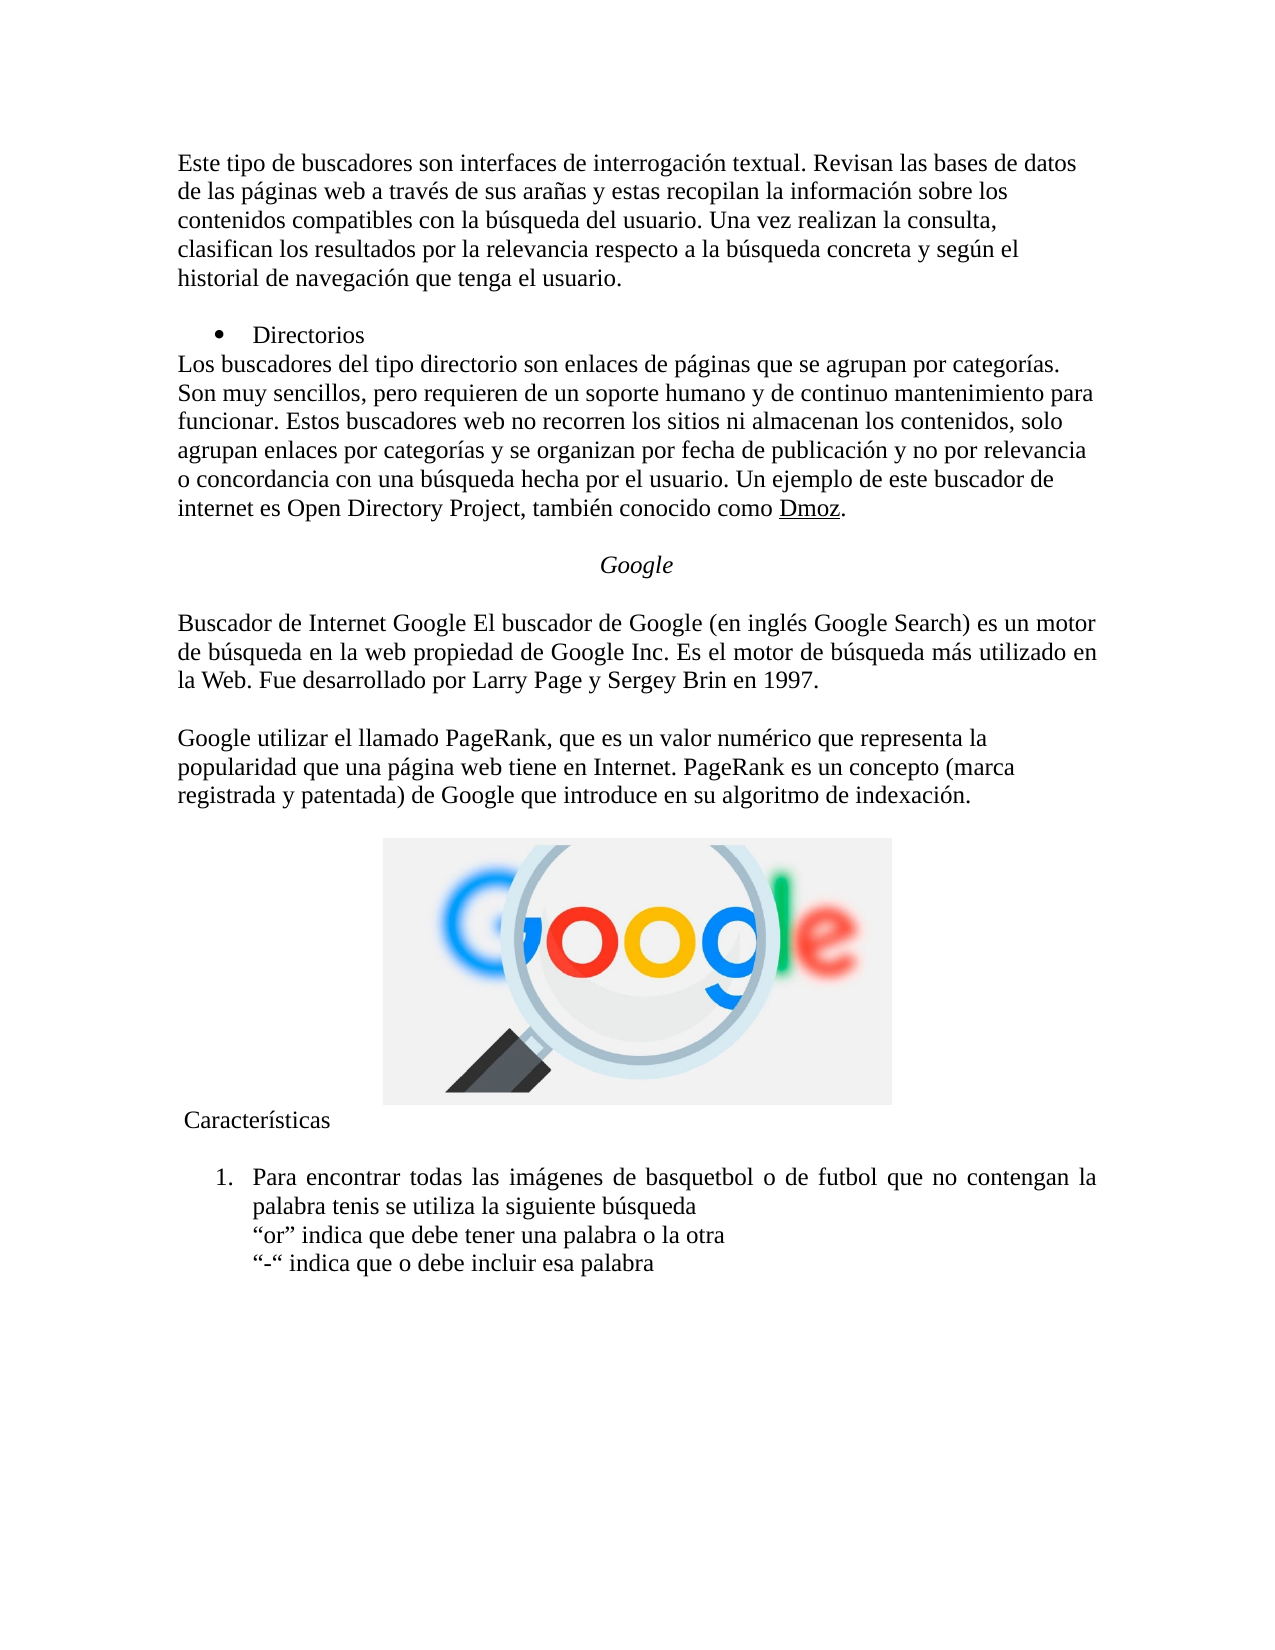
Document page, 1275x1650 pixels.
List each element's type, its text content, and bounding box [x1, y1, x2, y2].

list Para encontrar todas las imágenes de basquetbol o de futbol que no contengan la palabra tenis se utiliza la siguiente búsqueda [215, 1162, 1098, 1220]
text Características [177, 1105, 1098, 1133]
text registrada y patentada) de Google que introduce en su algoritmo de indexación. [177, 781, 1098, 809]
text Google utilizar el llamado PageRank, que es un valor numérico que representa la [177, 723, 1098, 752]
text Google [177, 551, 1098, 579]
picture [382, 838, 893, 1105]
text Este tipo de buscadores son interfaces de interrogación textual. Revisan las bases de datos de las páginas web a través de sus arañas y estas recopilan la información sobre los contenidos compatibles con la búsqueda del usuario. Una vez realizan la consulta, clasifican los resultados por la relevancia respecto a la búsqueda concreta y según el historial de navegación que tenga el usuario. [177, 148, 1098, 291]
text popularidad que una página web tiene en Internet. PageRank es un concepto (marca [177, 752, 1098, 781]
list “-“ indica que o debe incluir esa palabra [252, 1248, 1098, 1277]
text Los buscadores del tipo directorio son enlaces de páginas que se agrupan por categorías. Son muy sencillos, pero requieren de un soporte humano y de continuo mantenimiento para funcionar. Estos buscadores web no recorren los sitios ni almacenan los contenidos, solo agrupan enlaces por categorías y se organizan por fecha de publicación y no por relevancia o concordancia con una búsqueda hecha por el usuario. Un ejemplo de este buscador de internet es Open Directory Project, también conocido como Dmoz. [177, 349, 1098, 521]
list Directorios [215, 320, 1098, 349]
list “or” indica que debe tener una palabra o la otra [252, 1220, 1098, 1248]
text Buscador de Internet Google El buscador de Google (en inglés Google Search) es un motor de búsqueda en la web propiedad de Google Inc. Es el motor de búsqueda más utilizado en la Web. Fue desarrollado por Larry Page y Sergey Brin en 1997. [177, 608, 1098, 694]
